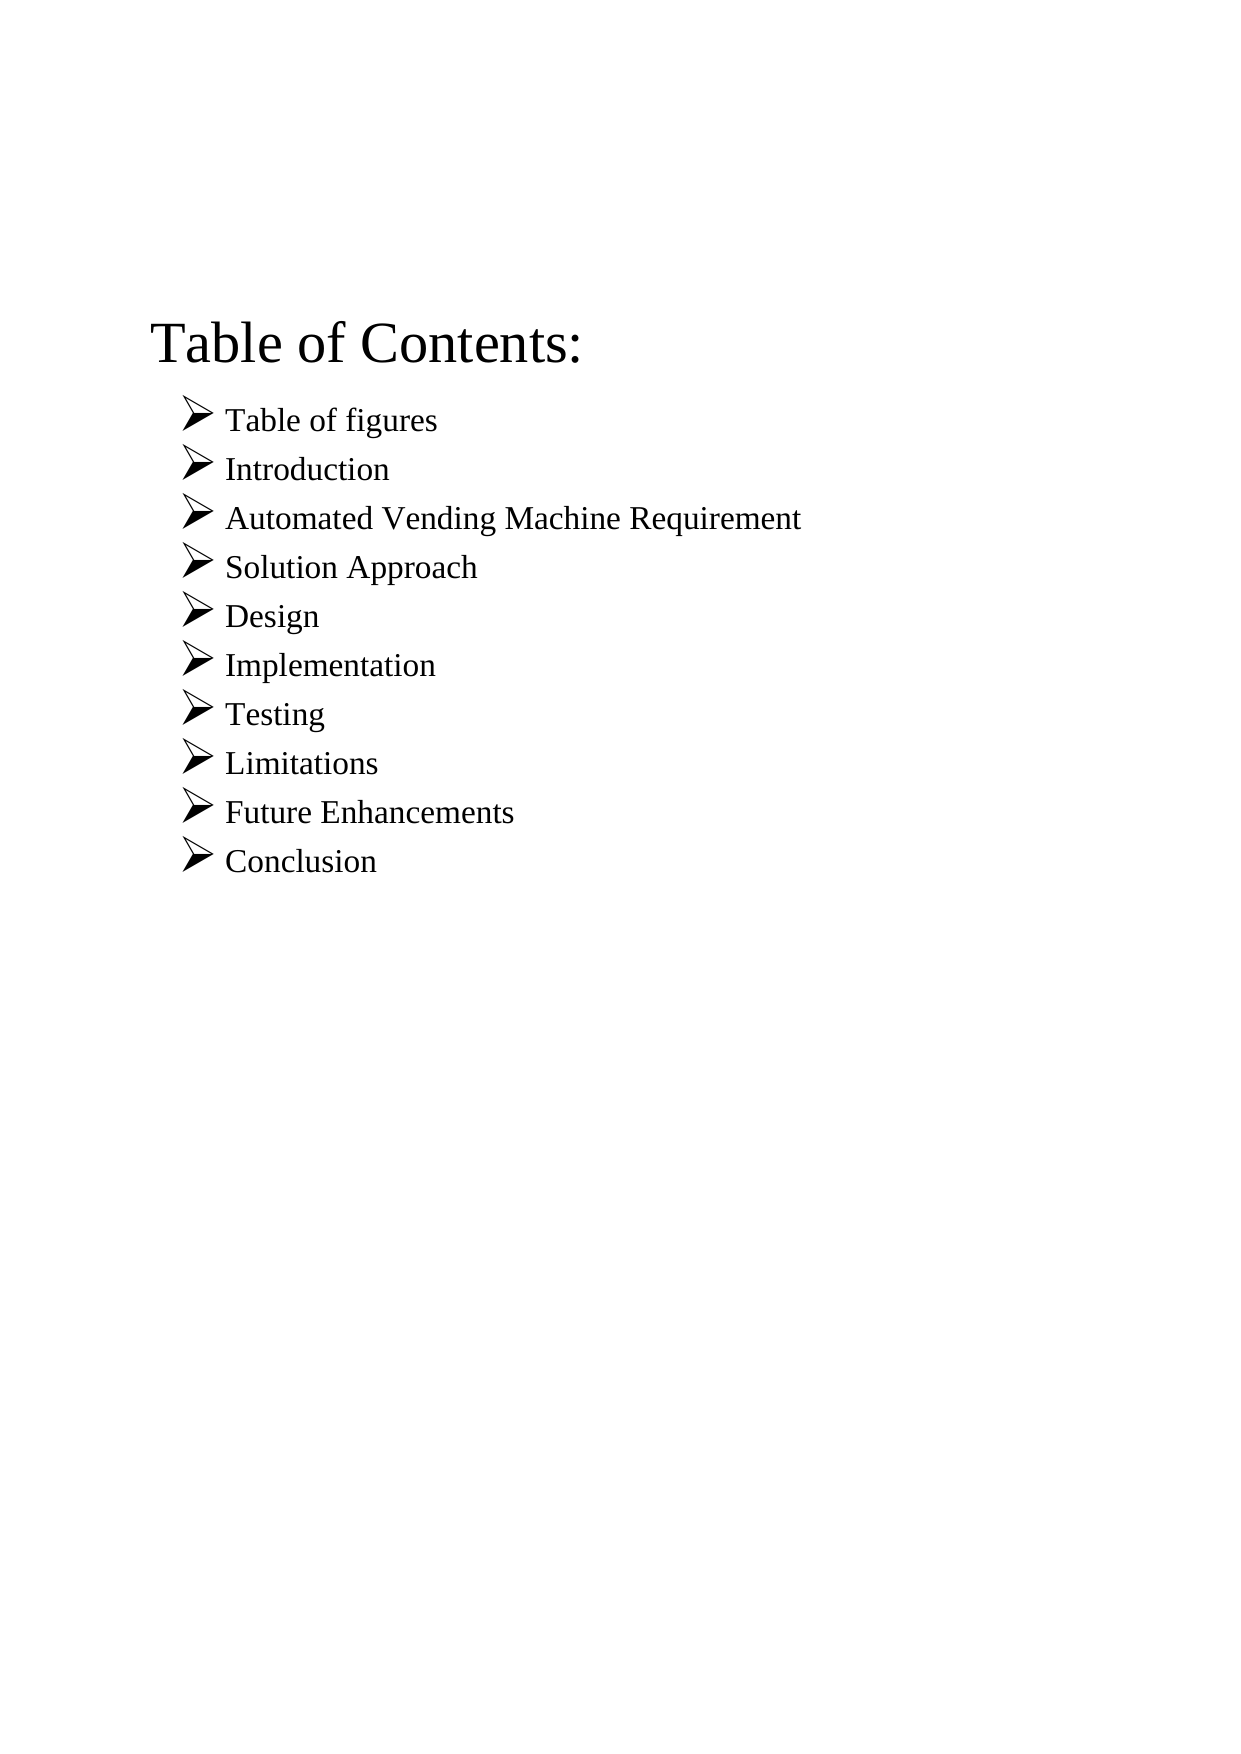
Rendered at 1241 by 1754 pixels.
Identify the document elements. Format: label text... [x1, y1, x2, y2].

list Automated Vending Machine Requirement [178, 495, 1090, 540]
list Implementation [178, 642, 1090, 687]
list Conclusion [178, 838, 1090, 884]
list Introduction [178, 446, 1090, 491]
list Future Enhancements [178, 789, 1090, 834]
text Table of Contents: [150, 307, 1090, 374]
list Table of figures [178, 397, 1090, 442]
list Design [178, 593, 1090, 638]
list Solution Approach [178, 544, 1090, 589]
list Limitations [178, 740, 1090, 786]
list Testing [178, 691, 1090, 736]
